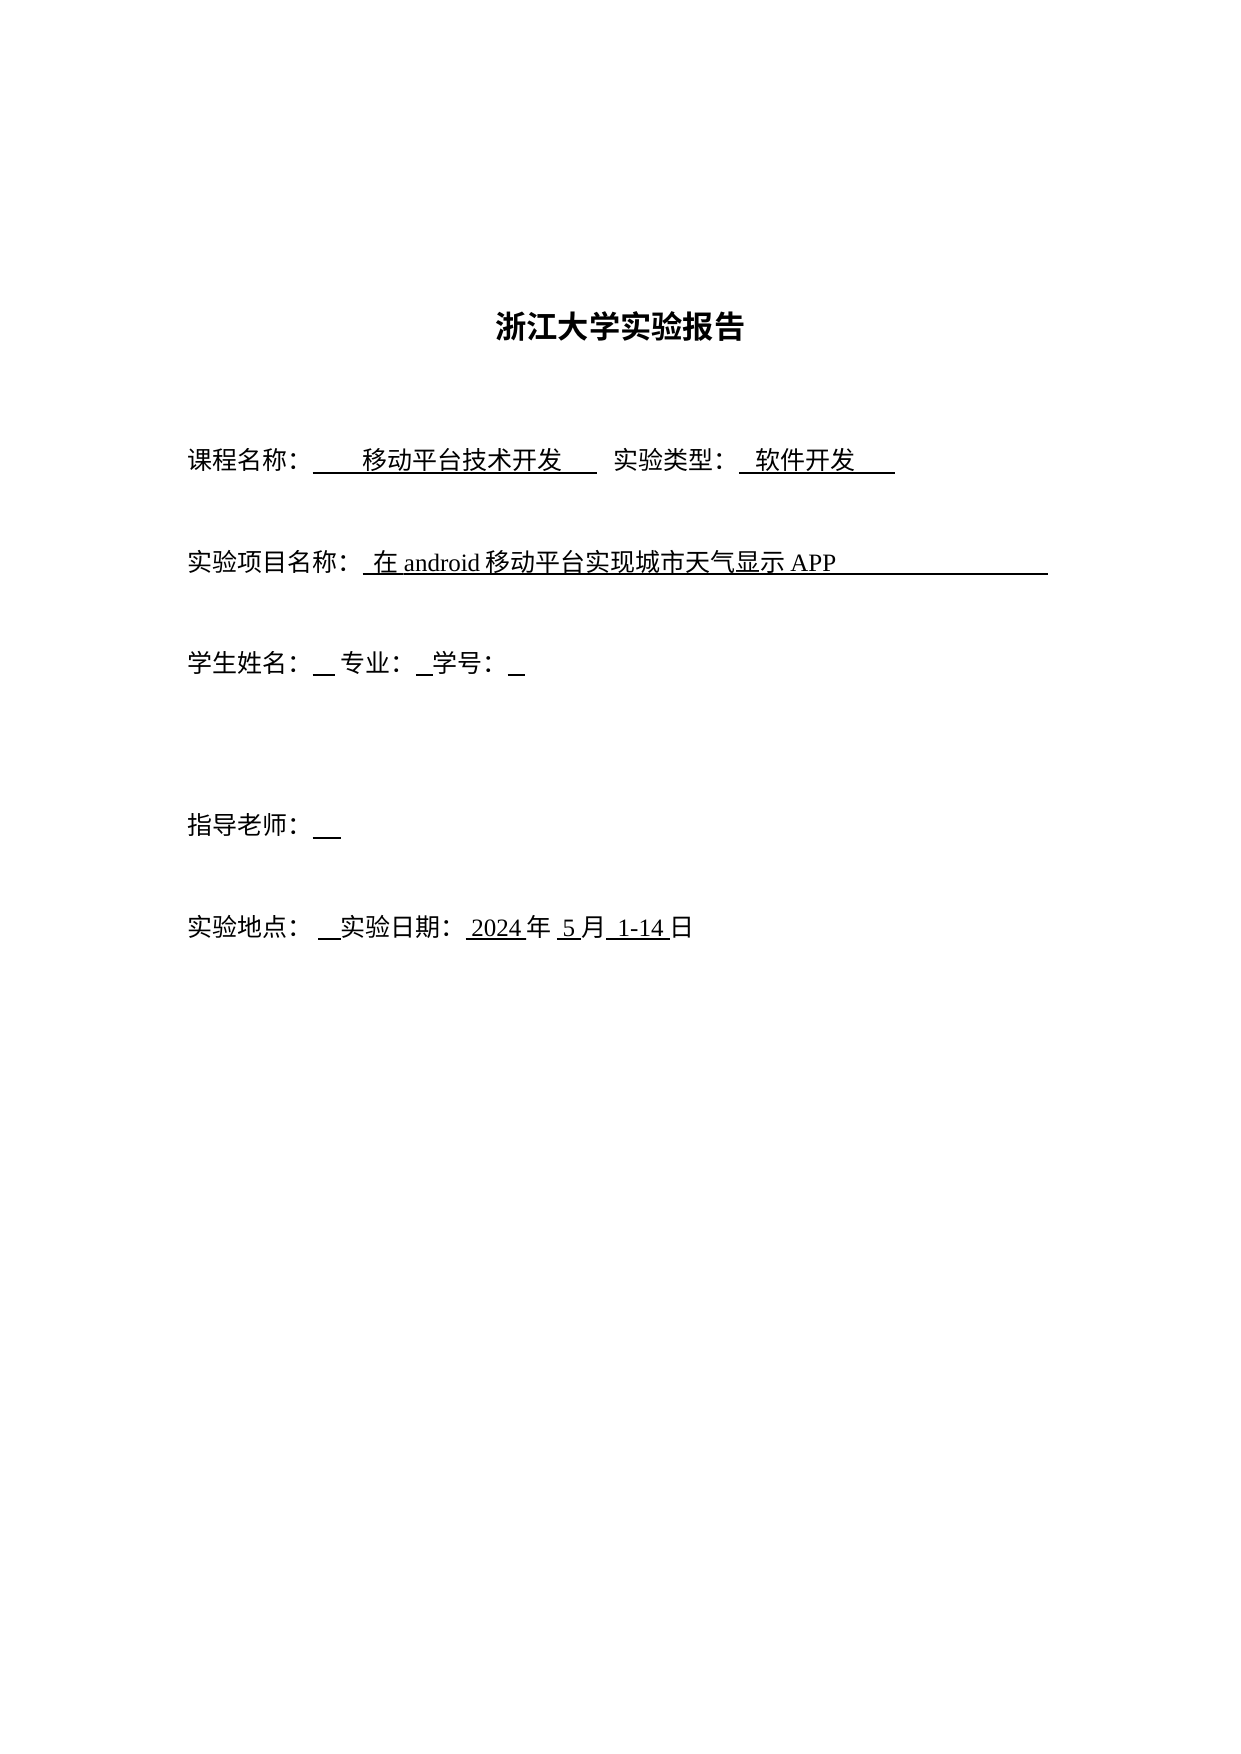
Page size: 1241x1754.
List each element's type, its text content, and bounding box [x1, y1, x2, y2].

text 课程名称： 移动平台技术开发 实验类型： 软件开发 [187, 426, 1053, 491]
text 实验地点： 实验日期： 2024年 5 月 1-14 日 [187, 893, 1053, 958]
text 浙江大学实验报告 [187, 292, 1053, 357]
text 学生姓名： 专业： 学号： [187, 629, 1053, 694]
text 实验项目名称： 在android移动平台实现城市天气显示APP [187, 528, 1053, 593]
text 指导老师： [187, 791, 1053, 856]
